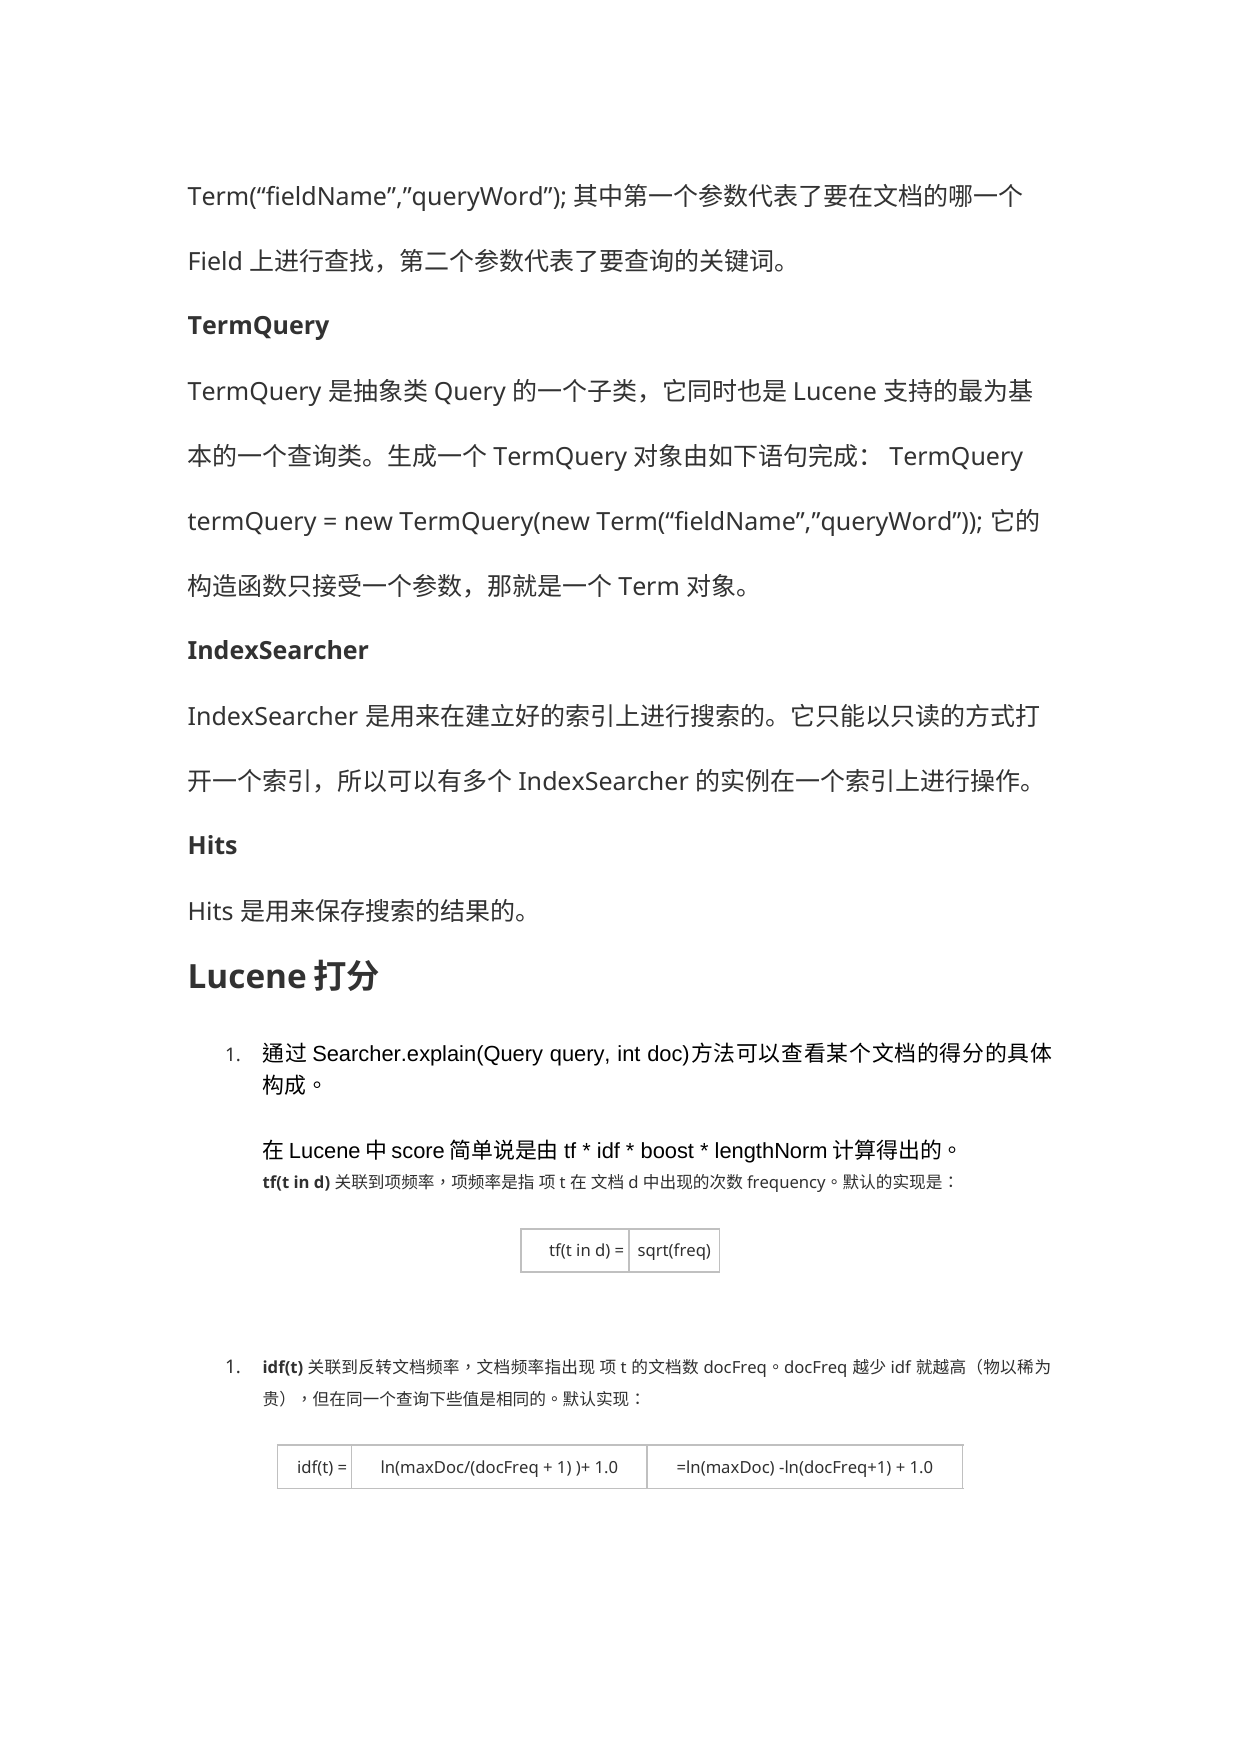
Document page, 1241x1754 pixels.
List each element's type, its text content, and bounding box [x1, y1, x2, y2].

list idf(t) 关联到反转文档频率，文档频率指出现 项 t 的文档数 docFreq。docFreq 越少 idf 就越高（物以稀为贵），但在同一个查询下些值是相同的。默认实现： [225, 1350, 1053, 1415]
text TermQuery 是抽象类 Query 的一个子类，它同时也是 Lucene 支持的最为基本的一个查询类。生成一个 TermQuery 对象由如下语句完成： TermQuery termQuery = new TermQuery(new Term(“fieldName”,”queryWord”)); 它的构造函数只接受一个参数，那就是一个 Term 对象。 [187, 357, 1053, 617]
list 通过Searcher.explain(Query query, int doc)方法可以查看某个文档的得分的具体构成。 在Lucene中score简单说是由 tf * idf * boost * lengthNorm计算得出的。 tf(t in d) 关联到项频率，项频率是指 项 t 在 文档 d 中出现的次数 frequency。默认的实现是： [225, 1036, 1053, 1199]
text IndexSearcher 是用来在建立好的索引上进行搜索的。它只能以只读的方式打开一个索引，所以可以有多个 IndexSearcher 的实例在一个索引上进行操作。 [187, 682, 1053, 812]
text Lucene打分 [187, 942, 1053, 1007]
text IndexSearcher [187, 617, 1053, 682]
table_header tf(t in d) = [522, 1230, 628, 1271]
text Hits 是用来保存搜索的结果的。 [187, 877, 1053, 942]
table_header idf(t) = [278, 1446, 351, 1488]
text TermQuery [187, 292, 1053, 357]
table_header =ln(maxDoc) -ln(docFreq+1) + 1.0 [648, 1446, 962, 1488]
table_header sqrt(freq) [630, 1230, 719, 1271]
text Hits [187, 812, 1053, 877]
table_header ln(maxDoc/(docFreq + 1) )+ 1.0 [352, 1446, 646, 1488]
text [187, 162, 1053, 292]
